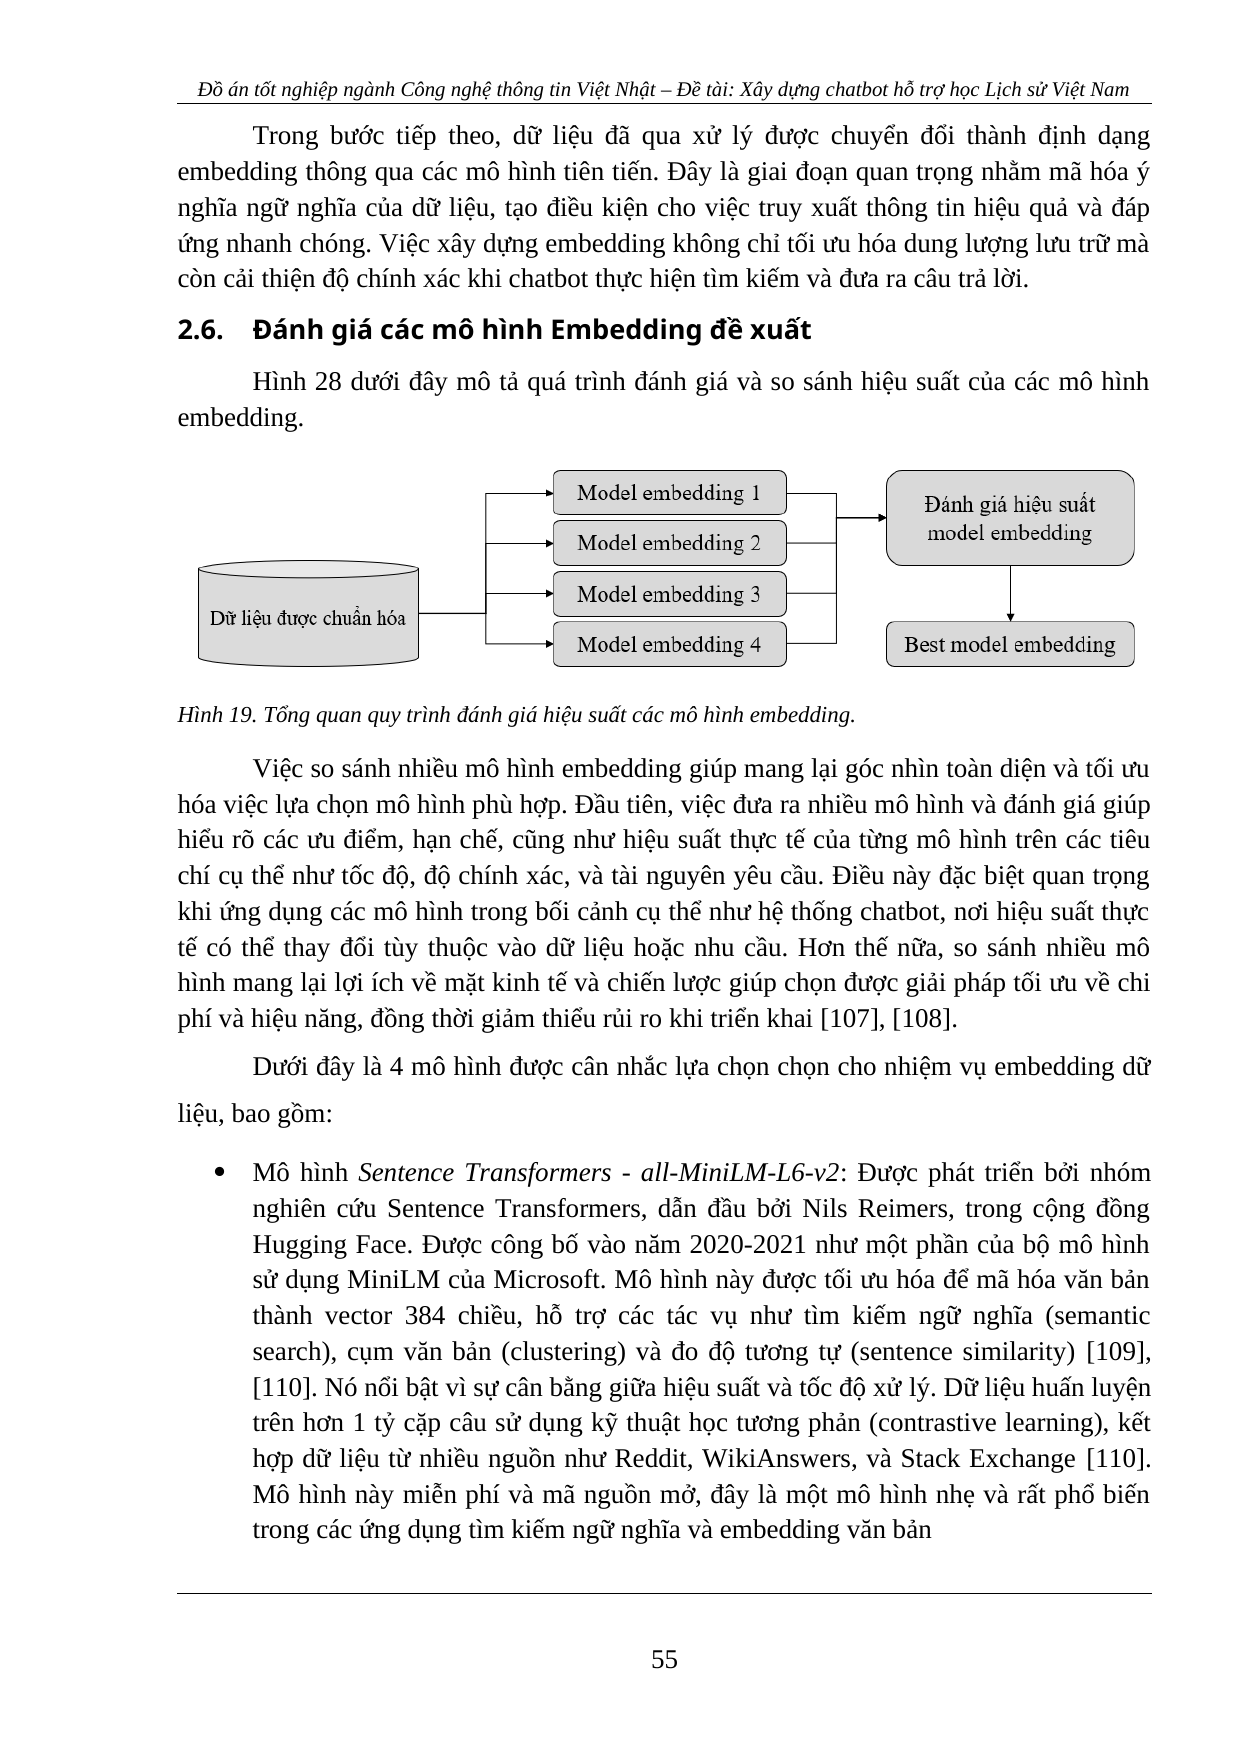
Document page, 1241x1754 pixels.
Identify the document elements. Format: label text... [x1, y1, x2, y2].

picture [177, 449, 1152, 684]
text Việc so sánh nhiều mô hình embedding giúp mang lại góc nhìn toàn diện và tối ưu hóa việc lựa chọn mô hình phù hợp. Đầu tiên, việc đưa ra nhiều mô hình và đánh giá giúp hiểu rõ các ưu điểm, hạn chế, cũng như hiệu suất thực tế của từng mô hình trên các tiêu chí cụ thể như tốc độ, độ chính xác, và tài nguyên yêu cầu. Điều này đặc biệt quan trọng khi ứng dụng các mô hình trong bối cảnh cụ thể như hệ thống chatbot, nơi hiệu suất thực tế có thể thay đổi tùy thuộc vào dữ liệu hoặc nhu cầu. Hơn thế nữa, so sánh nhiều mô hình mang lại lợi ích về mặt kinh tế và chiến lược giúp chọn được giải pháp tối ưu về chi phí và hiệu năng, đồng thời giảm thiểu rủi ro khi triển khai​ . [177, 752, 1152, 1033]
subtitle Đánh giá các mô hình Embedding đề xuất [177, 311, 1152, 347]
text Dưới đây là 4 mô hình được cân nhắc lựa chọn chọn cho nhiệm vụ embedding dữ liệu, bao gồm: [177, 1050, 1152, 1128]
text Trong bước tiếp theo, dữ liệu đã qua xử lý được chuyển đổi thành định dạng embedding thông qua các mô hình tiên tiến. Đây là giai đoạn quan trọng nhằm mã hóa ý nghĩa ngữ nghĩa của dữ liệu, tạo điều kiện cho việc truy xuất thông tin hiệu quả và đáp ứng nhanh chóng. Việc xây dựng embedding không chỉ tối ưu hóa dung lượng lưu trữ mà còn cải thiện độ chính xác khi chatbot thực hiện tìm kiếm và đưa ra câu trả lời. [177, 119, 1152, 293]
list Mô hình Sentence Transformers - all-MiniLM-L6-v2: Được phát triển bởi nhóm nghiên cứu Sentence Transformers, dẫn đầu bởi Nils Reimers, trong cộng đồng Hugging Face. Được công bố vào năm 2020-2021 như một phần của bộ mô hình sử dụng MiniLM của Microsoft. Mô hình này được tối ưu hóa để mã hóa văn bản thành vector 384 chiều, hỗ trợ các tác vụ như tìm kiếm ngữ nghĩa (semantic search), cụm văn bản (clustering) và đo độ tương tự (sentence similarity) . Nó nổi bật vì sự cân bằng giữa hiệu suất và tốc độ xử lý. Dữ liệu huấn luyện trên hơn 1 tỷ cặp câu sử dụng kỹ thuật học tương phản (contrastive learning), kết hợp dữ liệu từ nhiều nguồn như Reddit, WikiAnswers, và Stack Exchange . Mô hình này miễn phí và mã nguồn mở, đây là một mô hình nhẹ và rất phổ biến trong các ứng dụng tìm kiếm ngữ nghĩa và embedding văn bản [215, 1156, 1152, 1545]
text Hình 28 dưới đây mô tả quá trình đánh giá và so sánh hiệu suất của các mô hình embedding. [177, 366, 1152, 432]
